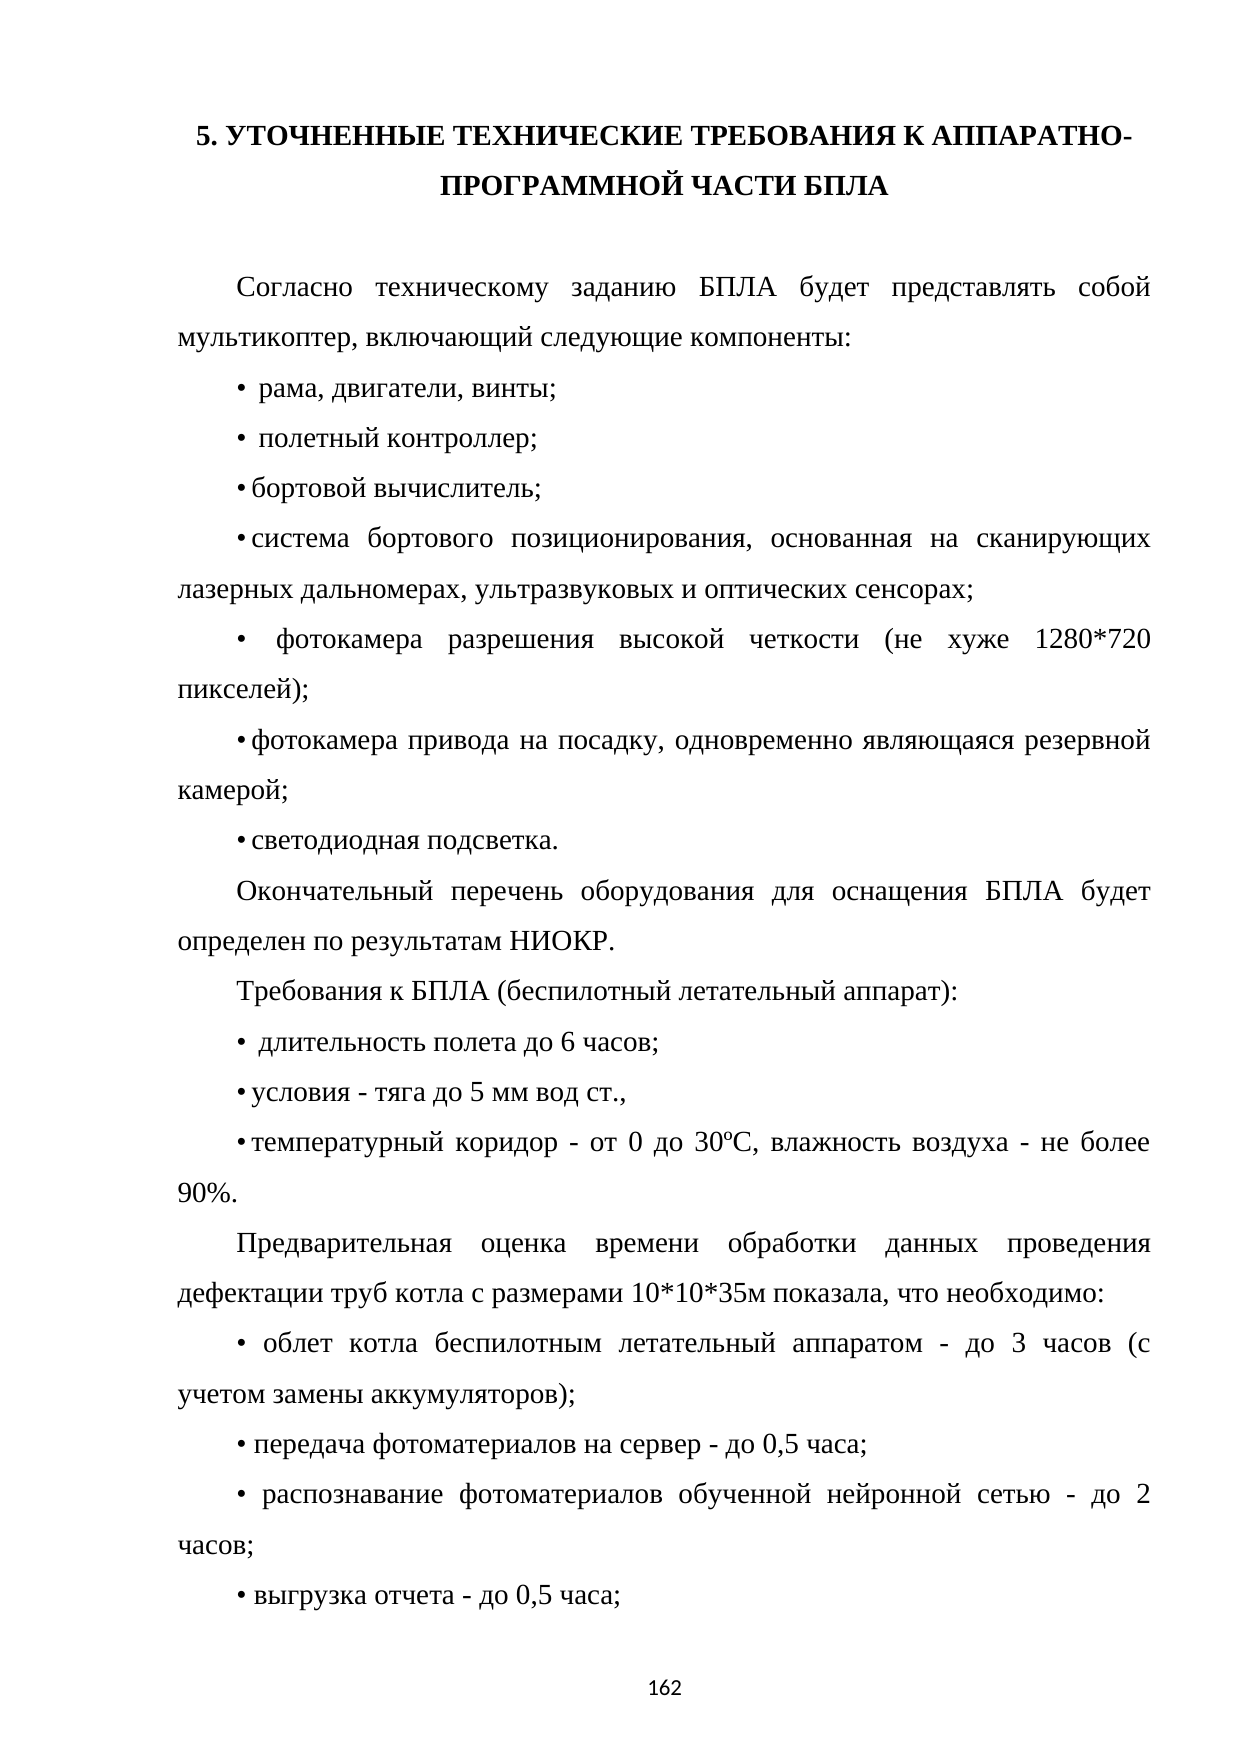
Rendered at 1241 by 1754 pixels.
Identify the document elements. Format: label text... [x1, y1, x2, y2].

text Предварительная оценка времени обработки данных проведения дефектации труб котла с размерами 10*10*35м показала, что необходимо: [177, 1225, 1152, 1309]
subtitle 5. УТОЧНЕННЫЕ ТЕХНИЧЕСКИЕ ТРЕБОВАНИЯ К АППАРАТНО-ПРОГРАММНОЙ ЧАСТИ БПЛА [177, 118, 1152, 202]
text Согласно техническому заданию БПЛА будет представлять собой мультикоптер, включающий следующие компоненты: [177, 269, 1152, 353]
text • полетный контроллер; [177, 420, 1152, 453]
text Требования к БПЛА (беспилотный летательный аппарат): [177, 973, 1152, 1007]
text • фотокамера разрешения высокой четкости (не хуже 1280*720 пикселей); [177, 621, 1152, 705]
text • длительность полета до 6 часов; [177, 1024, 1152, 1057]
text • выгрузка отчета - до 0,5 часа; [177, 1577, 1152, 1611]
text • облет котла беспилотным летательный аппаратом - до 3 часов (с учетом замены аккумуляторов); [177, 1326, 1152, 1409]
text • условия - тяга до 5 мм вод ст., [177, 1074, 1152, 1108]
text • светодиодная подсветка. [177, 822, 1152, 856]
text • система бортового позиционирования, основанная на сканирующих лазерных дальномерах, ультразвуковых и оптических сенсорах; [177, 521, 1152, 604]
text • передача фотоматериалов на сервер - до 0,5 часа; [177, 1426, 1152, 1460]
text Окончательный перечень оборудования для оснащения БПЛА будет определен по результатам НИОКР. [177, 873, 1152, 957]
text • фотокамера привода на посадку, одновременно являющаяся резервной камерой; [177, 722, 1152, 806]
text • распознавание фотоматериалов обученной нейронной сетью - до 2 часов; [177, 1477, 1152, 1560]
text • рама, двигатели, винты; [177, 370, 1152, 403]
text • бортовой вычислитель; [177, 470, 1152, 504]
text • температурный коридор - от 0 до 30ºC, влажность воздуха - не более 90%. [177, 1124, 1152, 1208]
